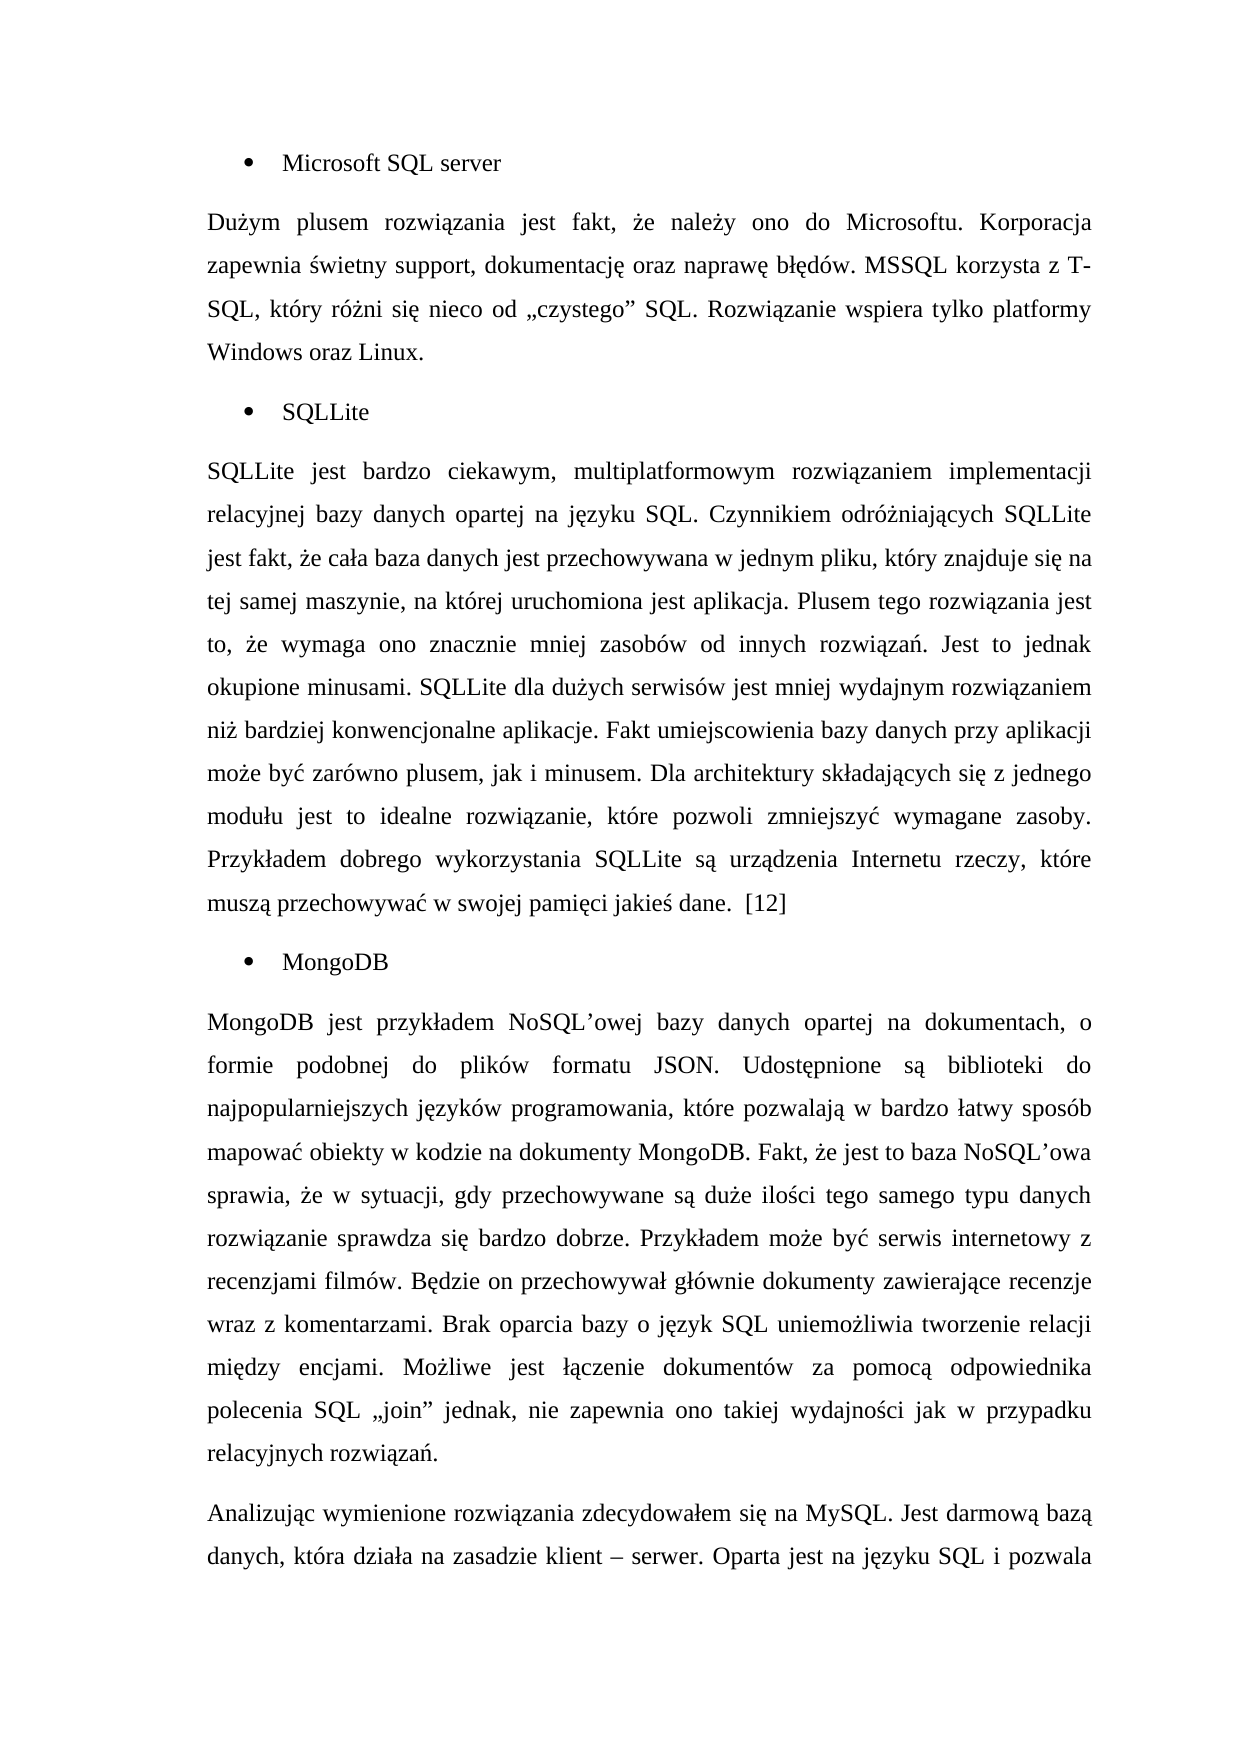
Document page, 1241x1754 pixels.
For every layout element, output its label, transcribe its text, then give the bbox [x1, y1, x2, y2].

list SQLLite [244, 397, 1092, 425]
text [207, 1498, 1092, 1570]
text SQLLite jest bardzo ciekawym, multiplatformowym rozwiązaniem implementacji relacyjnej bazy danych opartej na języku SQL. Czynnikiem odróżniających SQLLite jest fakt, że cała baza danych jest przechowywana w jednym pliku, który znajduje się na tej samej maszynie, na której uruchomiona jest aplikacja. Plusem tego rozwiązania jest to, że wymaga ono znacznie mniej zasobów od innych rozwiązań. Jest to jednak okupione minusami. SQLLite dla dużych serwisów jest mniej wydajnym rozwiązaniem niż bardziej konwencjonalne aplikacje. Fakt umiejscowienia bazy danych przy aplikacji może być zarówno plusem, jak i minusem. Dla architektury składających się z jednego modułu jest to idealne rozwiązanie, które pozwoli zmniejszyć wymagane zasoby. Przykładem dobrego wykorzystania SQLLite są urządzenia Internetu rzeczy, które muszą przechowywać w swojej pamięci jakieś dane. [12] [207, 456, 1092, 916]
list Microsoft SQL server [244, 148, 1092, 176]
text Dużym plusem rozwiązania jest fakt, że należy ono do Microsoftu. Korporacja zapewnia świetny support, dokumentację oraz naprawę błędów. MSSQL korzysta z T-SQL, który różni się nieco od „czystego” SQL. Rozwiązanie wspiera tylko platformy Windows oraz Linux. [11] [207, 207, 1092, 366]
text MongoDB jest przykładem NoSQL’owej bazy danych opartej na dokumentach, o formie podobnej do plików formatu JSON. Udostępnione są biblioteki do najpopularniejszych języków programowania, które pozwalają w bardzo łatwy sposób mapować obiekty w kodzie na dokumenty MongoDB. Fakt, że jest to baza NoSQL’owa sprawia, że w sytuacji, gdy przechowywane są duże ilości tego samego typu danych rozwiązanie sprawdza się bardzo dobrze. Przykładem może być serwis internetowy z recenzjami filmów. Będzie on przechowywał głównie dokumenty zawierające recenzje wraz z komentarzami. Brak oparcia bazy o język SQL uniemożliwia tworzenie relacji między encjami. Możliwe jest łączenie dokumentów za pomocą odpowiednika polecenia SQL „join” jednak, nie zapewnia ono takiej wydajności jak w przypadku relacyjnych rozwiązań. [11] [207, 1007, 1092, 1467]
list MongoDB [244, 947, 1092, 976]
